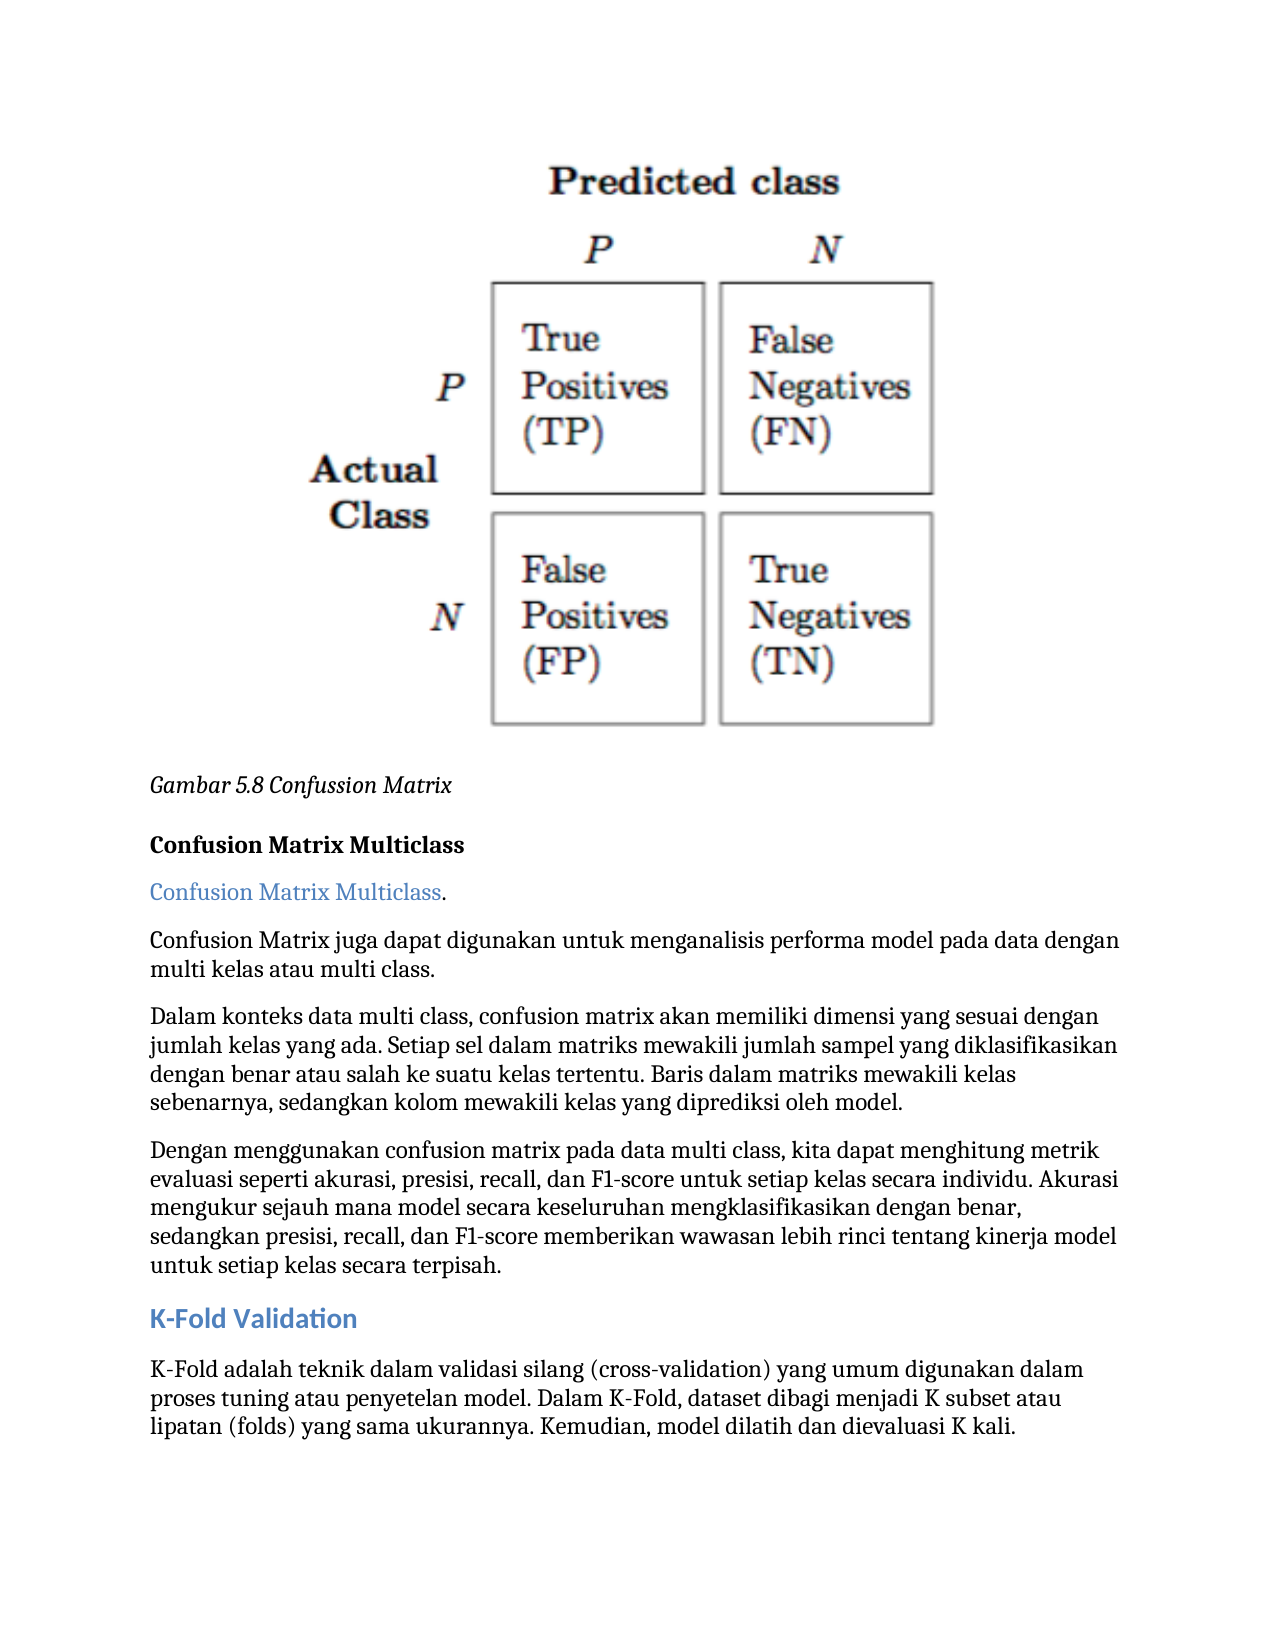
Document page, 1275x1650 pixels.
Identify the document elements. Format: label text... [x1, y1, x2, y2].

picture [280, 150, 973, 750]
subtitle K-Fold Validation [150, 1300, 1125, 1336]
text Dalam konteks data multi class, confusion matrix akan memiliki dimensi yang sesuai dengan jumlah kelas yang ada. Setiap sel dalam matriks mewakili jumlah sampel yang diklasifikasikan dengan benar atau salah ke suatu kelas tertentu. Baris dalam matriks mewakili kelas sebenarnya, sedangkan kolom mewakili kelas yang diprediksi oleh model. [150, 1002, 1125, 1117]
text Confusion Matrix Multiclass. [150, 878, 1125, 907]
text Confusion Matrix juga dapat digunakan untuk menganalisis performa model pada data dengan multi kelas atau multi class. [150, 926, 1125, 983]
table_header Gambar 5.8 Confussion Matrix [139, 150, 1114, 812]
text K-Fold adalah teknik dalam validasi silang (cross-validation) yang umum digunakan dalam proses tuning atau penyetelan model. Dalam K-Fold, dataset dibagi menjadi K subset atau lipatan (folds) yang sama ukurannya. Kemudian, model dilatih dan dievaluasi K kali. [150, 1355, 1125, 1441]
text Dengan menggunakan confusion matrix pada data multi class, kita dapat menghitung metrik evaluasi seperti akurasi, presisi, recall, dan F1-score untuk setiap kelas secara individu. Akurasi mengukur sejauh mana model secara keseluruhan mengklasifikasikan dengan benar, sedangkan presisi, recall, dan F1-score memberikan wawasan lebih rinci tentang kinerja model untuk setiap kelas secara terpisah. [150, 1136, 1125, 1279]
text Confusion Matrix Multiclass [150, 831, 1125, 859]
